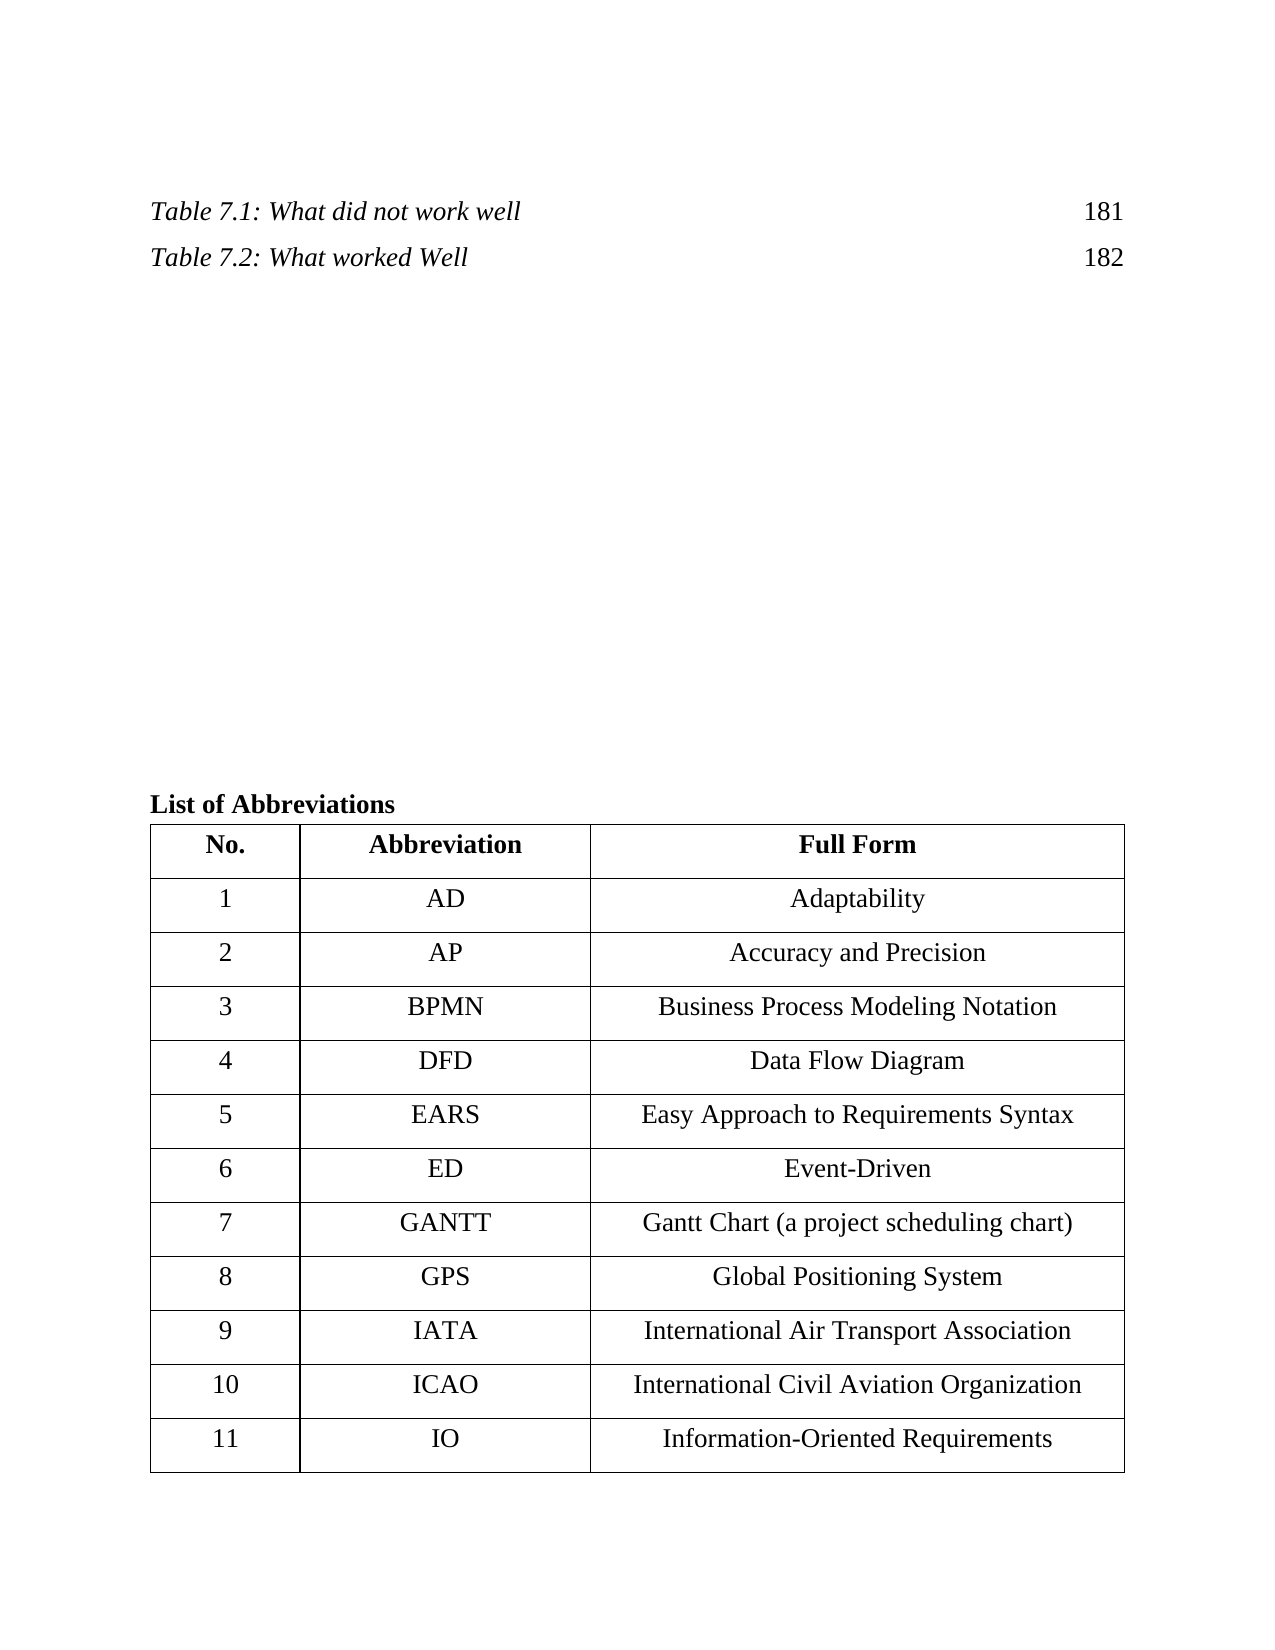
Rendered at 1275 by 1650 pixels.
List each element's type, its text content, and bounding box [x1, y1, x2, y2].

table_header Abbreviation [301, 825, 590, 878]
table_cell IO [301, 1419, 590, 1472]
table_cell 8 [151, 1257, 299, 1310]
table_cell DFD [301, 1041, 590, 1094]
table_cell 11 [151, 1419, 299, 1472]
table_cell International Civil Aviation Organization [591, 1365, 1124, 1418]
table_header No. [151, 825, 299, 878]
table_cell 4 [151, 1041, 299, 1094]
table_cell IATA [301, 1311, 590, 1364]
table_cell BPMN [301, 987, 590, 1040]
text List of Abbreviations [150, 788, 1125, 819]
table_cell Accuracy and Precision [591, 933, 1124, 986]
table_cell EARS [301, 1095, 590, 1148]
table_cell 9 [151, 1311, 299, 1364]
table_cell 6 [151, 1149, 299, 1202]
table_cell 1 [151, 879, 299, 932]
table_cell 3 [151, 987, 299, 1040]
table_cell Data Flow Diagram [591, 1041, 1124, 1094]
table_cell Event-Driven [591, 1149, 1124, 1202]
table_cell Gantt Chart (a project scheduling chart) [591, 1203, 1124, 1256]
table_cell GANTT [301, 1203, 590, 1256]
table_cell AD [301, 879, 590, 932]
table_cell AP [301, 933, 590, 986]
table_cell Easy Approach to Requirements Syntax [591, 1095, 1124, 1148]
table_cell Information-Oriented Requirements [591, 1419, 1124, 1472]
table_cell 7 [151, 1203, 299, 1256]
table_cell ICAO [301, 1365, 590, 1418]
table_cell Global Positioning System [591, 1257, 1124, 1310]
table_cell Business Process Modeling Notation [591, 987, 1124, 1040]
table_cell GPS [301, 1257, 590, 1310]
table_cell 10 [151, 1365, 299, 1418]
table_cell International Air Transport Association [591, 1311, 1124, 1364]
table_header Full Form [591, 825, 1124, 878]
table_cell Adaptability [591, 879, 1124, 932]
table_cell 5 [151, 1095, 299, 1148]
table_cell ED [301, 1149, 590, 1202]
table_cell 2 [151, 933, 299, 986]
